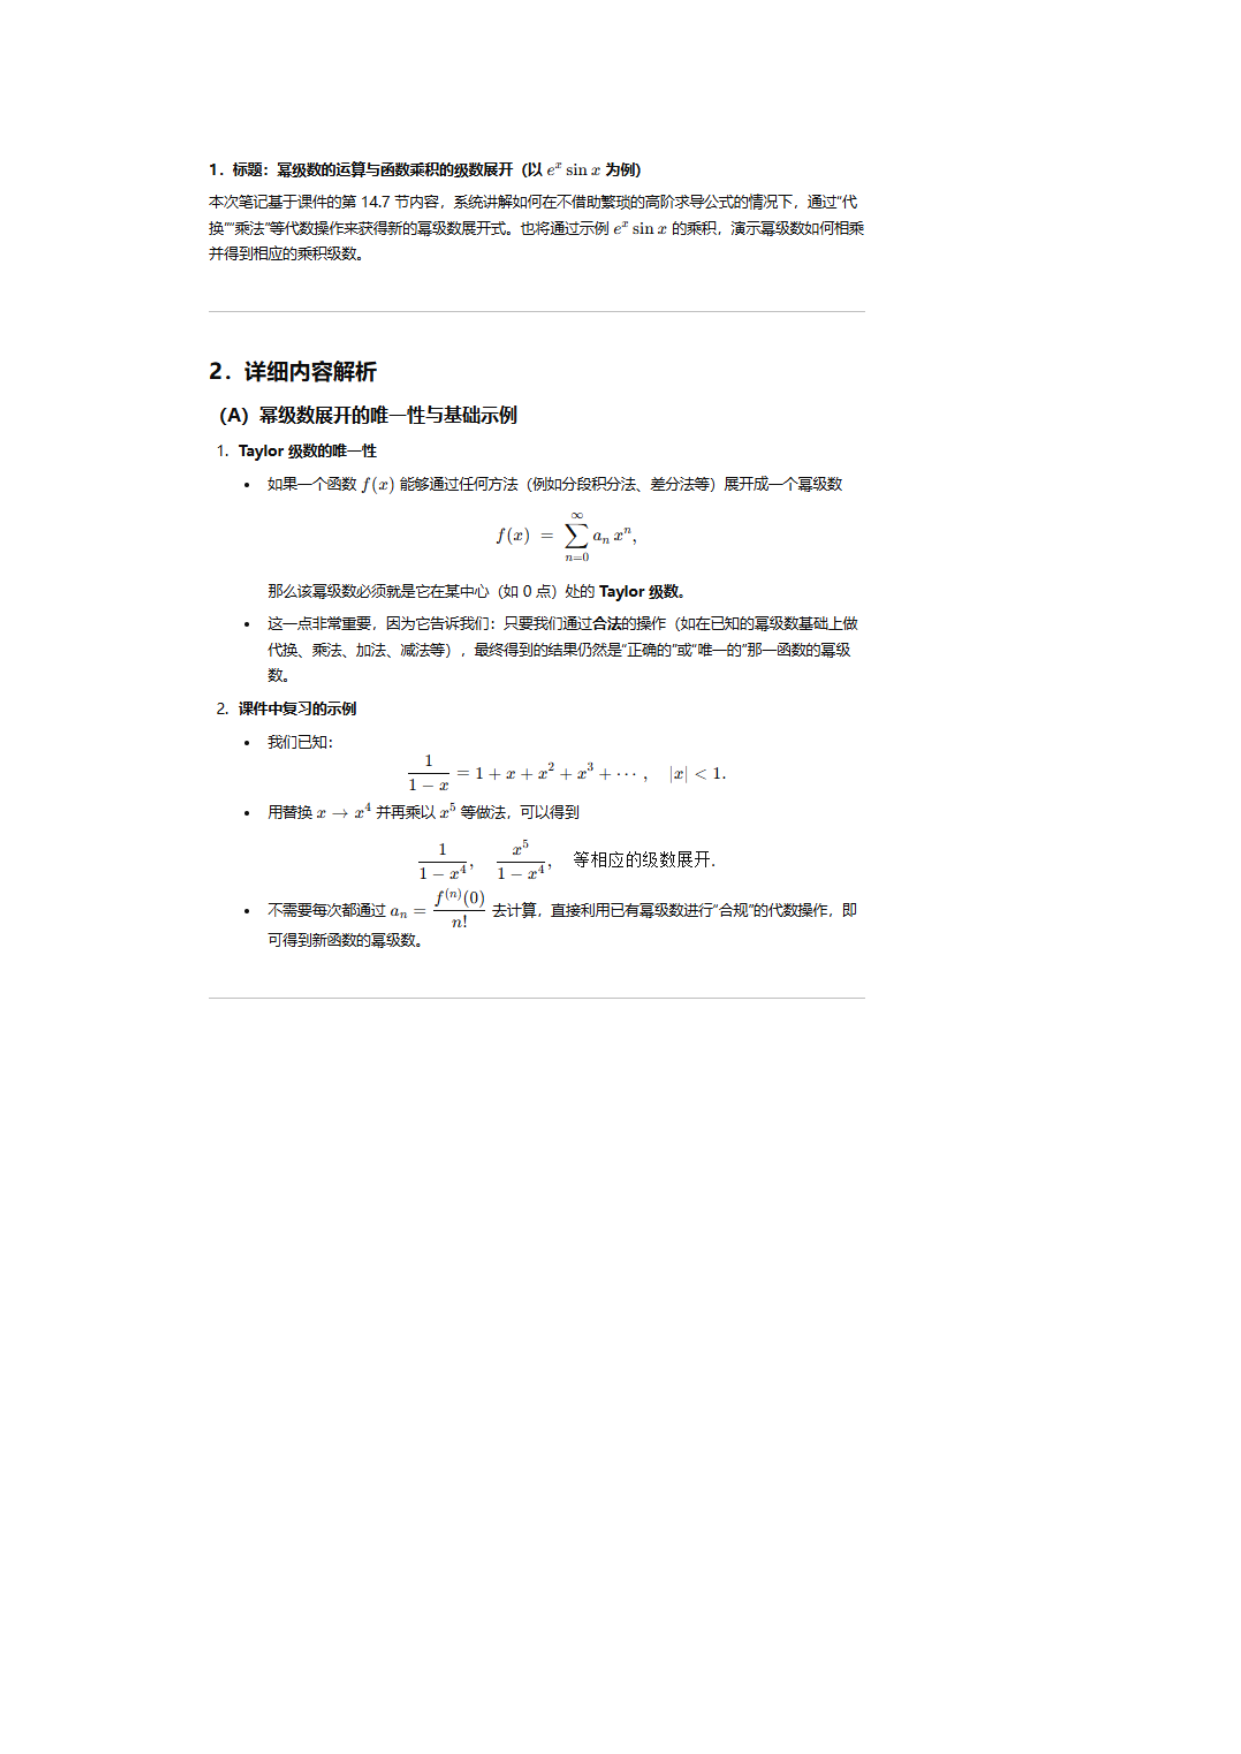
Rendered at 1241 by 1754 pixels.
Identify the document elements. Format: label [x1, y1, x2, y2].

picture [187, 152, 1053, 1008]
